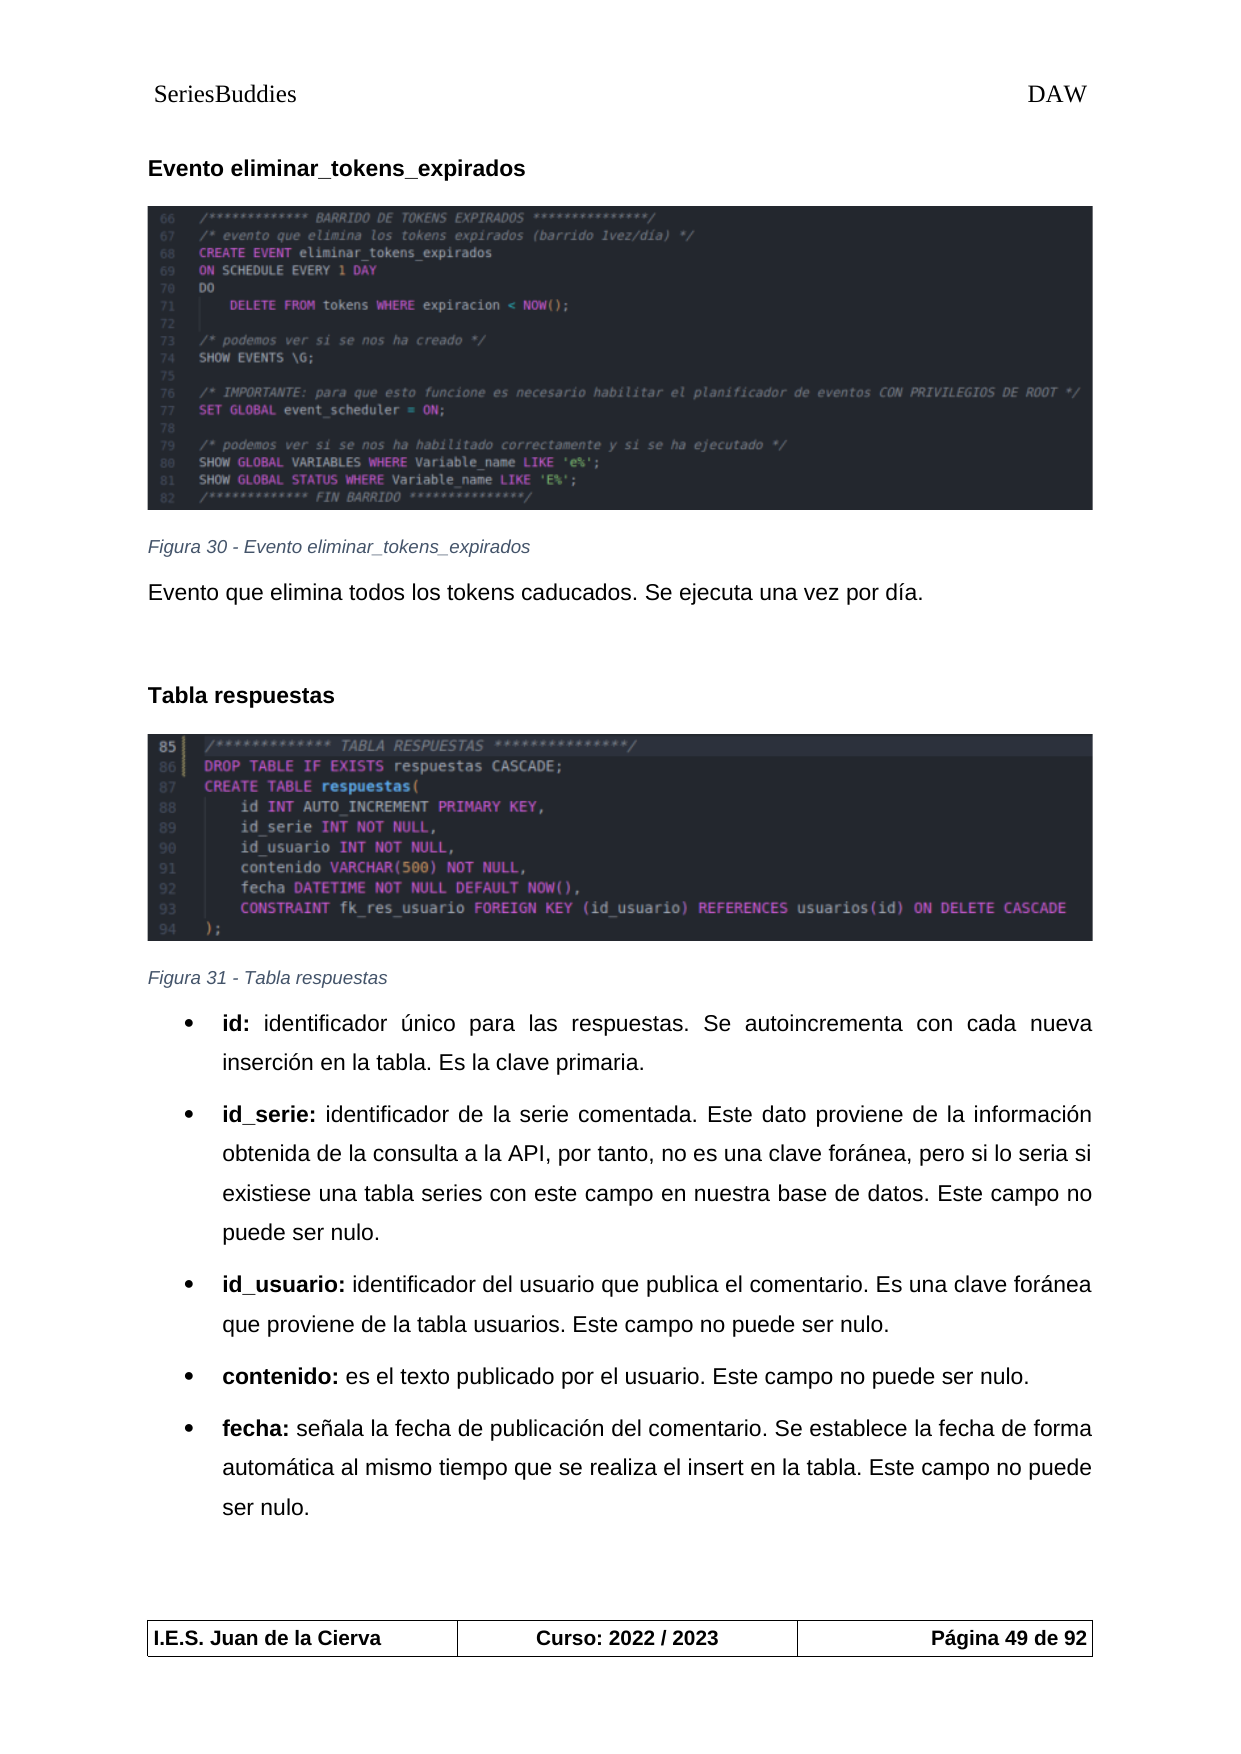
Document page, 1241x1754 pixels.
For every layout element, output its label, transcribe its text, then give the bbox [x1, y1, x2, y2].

list id_serie: identificador de la serie comentada. Este dato proviene de la información obtenida de la consulta a la API, por tanto, no es una clave foránea, pero si lo seria si existiese una tabla series con este campo en nuestra base de datos. Este campo no puede ser nulo. [185, 1101, 1093, 1246]
list id: identificador único para las respuestas. Se autoincrementa con cada nueva inserción en la tabla. Es la clave primaria. [185, 1009, 1093, 1075]
picture [147, 206, 1093, 510]
list id_usuario: identificador del usuario que publica el comentario. Es una clave foránea que proviene de la tabla usuarios. Este campo no puede ser nulo. [185, 1271, 1093, 1337]
text Evento eliminar_tokens_expirados [148, 154, 1093, 181]
text Evento que elimina todos los tokens caducados. Se ejecuta una vez por día. [148, 579, 1093, 605]
picture [147, 734, 1093, 941]
list fecha: señala la fecha de publicación del comentario. Se establece la fecha de forma automática al mismo tiempo que se realiza el insert en la tabla. Este campo no puede ser nulo. [185, 1414, 1093, 1520]
list contenido: es el texto publicado por el usuario. Este campo no puede ser nulo. [185, 1363, 1093, 1389]
text Tabla respuestas [148, 682, 1093, 709]
